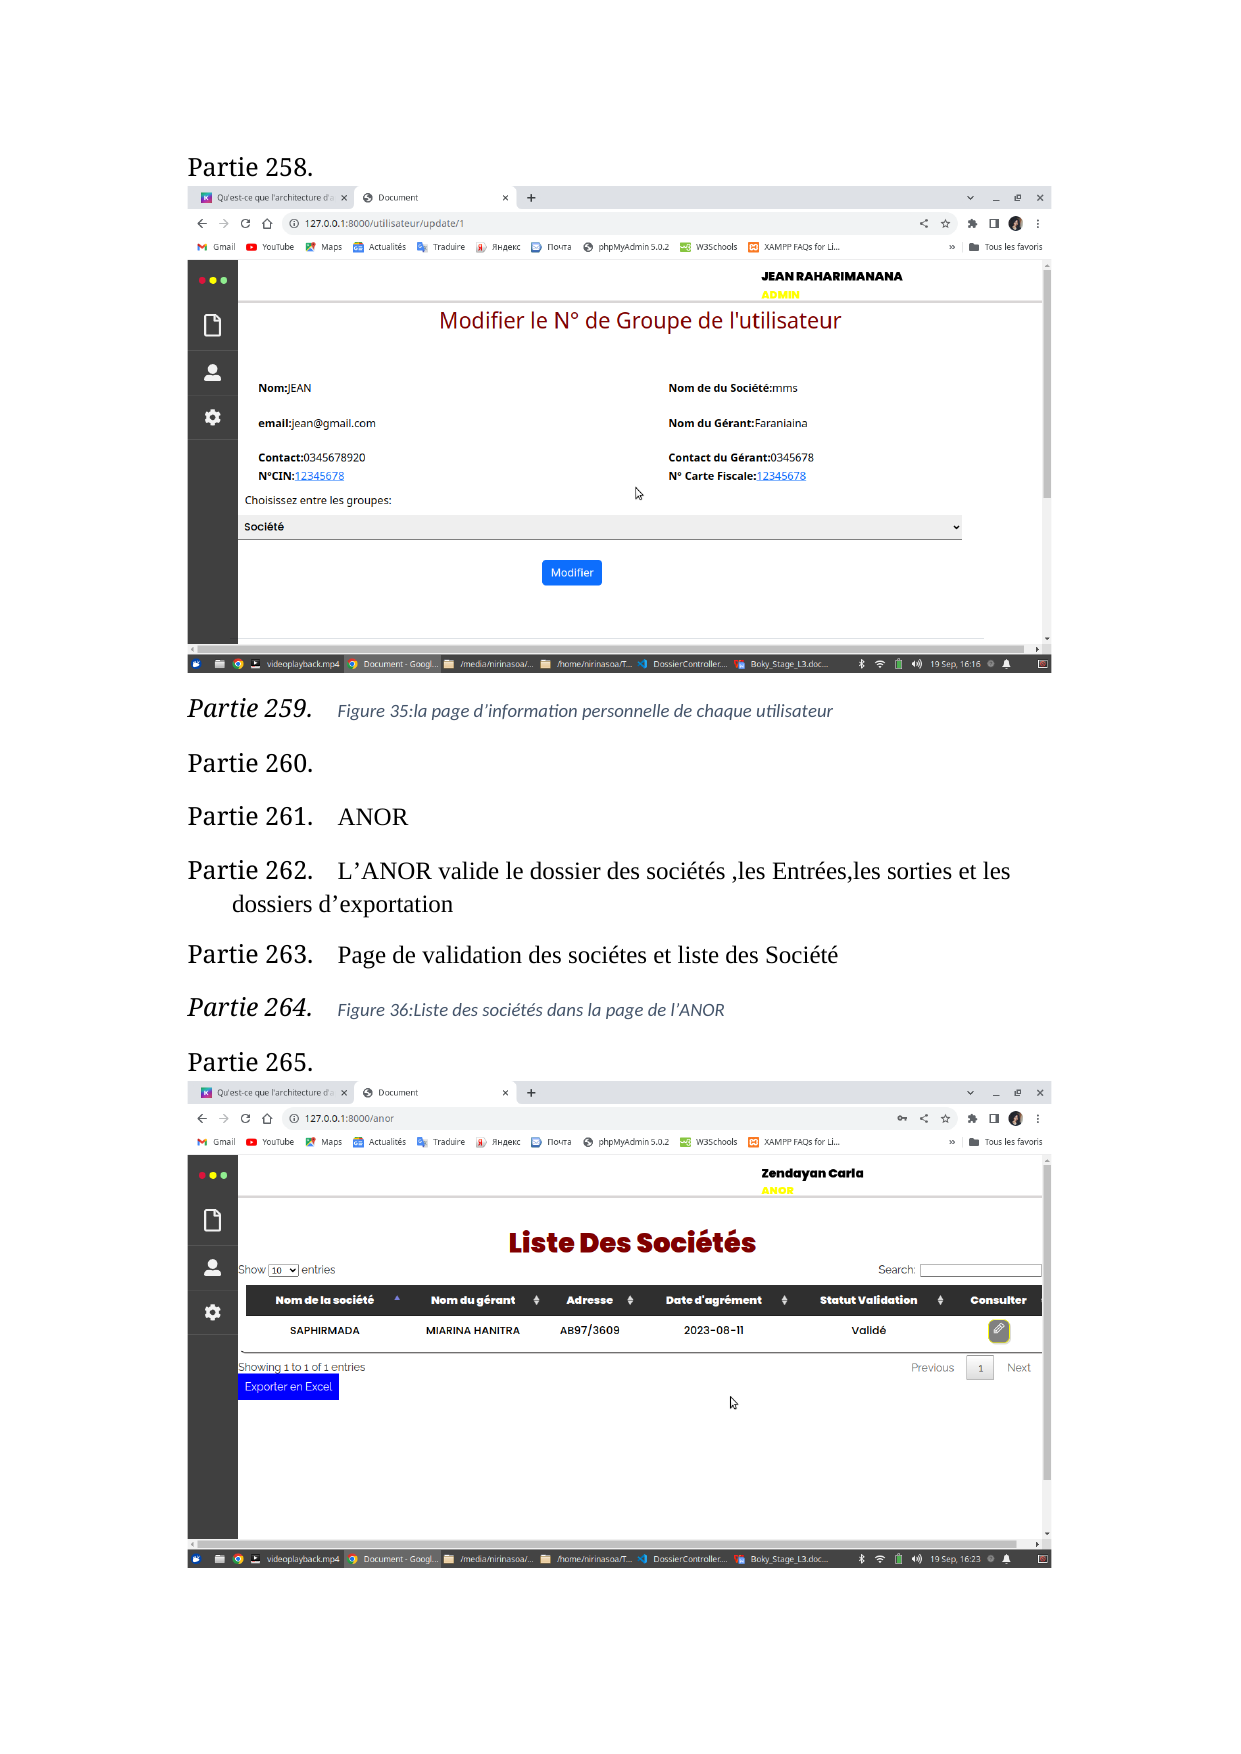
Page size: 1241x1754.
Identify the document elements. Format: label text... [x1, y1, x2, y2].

text Figure 36:Liste des sociétés dans la page de l’ANOR [187, 990, 1053, 1024]
picture [187, 1081, 1052, 1568]
text ANOR [187, 799, 1053, 833]
picture [187, 186, 1052, 673]
text Figure 35:la page d’information personnelle de chaque utilisateur [187, 691, 1053, 725]
text Page de validation des sociétes et liste des Société [187, 937, 1053, 971]
text L’ANOR valide le dossier des sociétés ,les Entrées,les sorties et les dossiers d’exportation [187, 852, 1053, 918]
